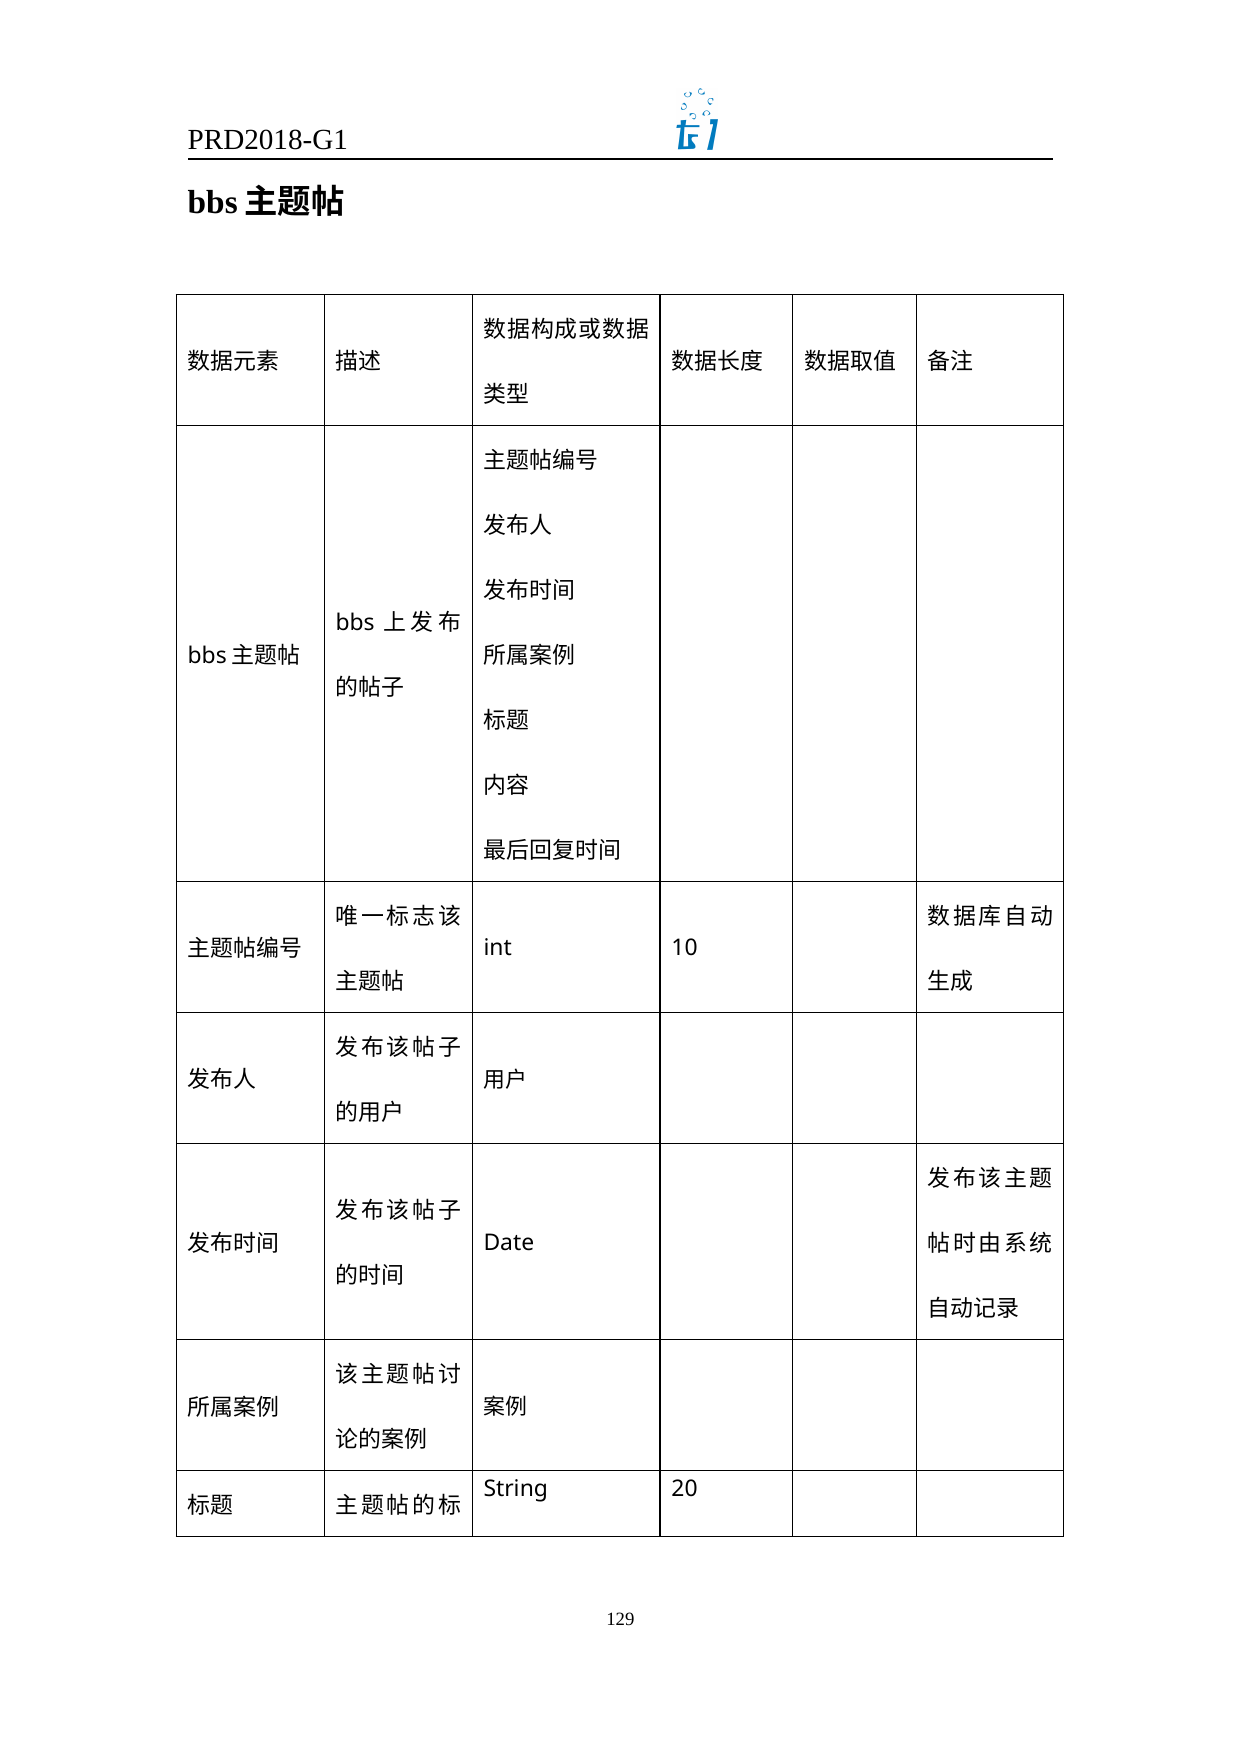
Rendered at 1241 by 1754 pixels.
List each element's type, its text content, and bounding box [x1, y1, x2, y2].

table_cell 用户 [473, 1013, 659, 1143]
table_cell [793, 1144, 916, 1339]
table_cell [793, 426, 916, 881]
table_cell 主题帖编号 发布人 发布时间 所属案例 标题 内容 最后回复时间 [473, 426, 659, 881]
table_cell [917, 426, 1063, 881]
subtitle bbs主题帖 [187, 167, 1053, 232]
table_cell 发布该帖子的时间 [325, 1144, 472, 1339]
table_header 数据构成或数据类型 [473, 295, 659, 425]
table_cell 该主题帖讨论的案例 [325, 1340, 472, 1470]
table_cell [661, 1340, 792, 1470]
table_cell 主题帖编号 [177, 882, 324, 1012]
table_cell 标题 [177, 1471, 324, 1536]
table_cell 20 [661, 1471, 792, 1536]
table_cell String [473, 1471, 659, 1536]
table_header 备注 [917, 295, 1063, 425]
table_cell 案例 [473, 1340, 659, 1470]
table_cell [917, 1471, 1063, 1536]
table_cell [793, 1013, 916, 1143]
table_cell 数据库自动生成 [917, 882, 1063, 1012]
table_cell [917, 1340, 1063, 1470]
table_cell int [473, 882, 659, 1012]
table_cell [661, 1144, 792, 1339]
table_cell 主题帖的标题 [325, 1471, 472, 1536]
table_header 数据取值 [793, 295, 916, 425]
table_cell [793, 1471, 916, 1536]
picture [676, 88, 719, 150]
table_cell bbs主题帖 [177, 426, 324, 881]
table_cell [917, 1013, 1063, 1143]
table_cell 发布该帖子的用户 [325, 1013, 472, 1143]
table_cell [661, 426, 792, 881]
table_cell [661, 1013, 792, 1143]
table_cell Date [473, 1144, 659, 1339]
table_cell 唯一标志该主题帖 [325, 882, 472, 1012]
table_header 数据元素 [177, 295, 324, 425]
table_cell 发布时间 [177, 1144, 324, 1339]
table_cell bbs上发布的帖子 [325, 426, 472, 881]
table_header 描述 [325, 295, 472, 425]
table_cell 发布人 [177, 1013, 324, 1143]
table_cell 10 [661, 882, 792, 1012]
table_cell 发布该主题帖时由系统自动记录 [917, 1144, 1063, 1339]
table_cell [793, 1340, 916, 1470]
table_cell [793, 882, 916, 1012]
table_cell 所属案例 [177, 1340, 324, 1470]
table_header 数据长度 [661, 295, 792, 425]
